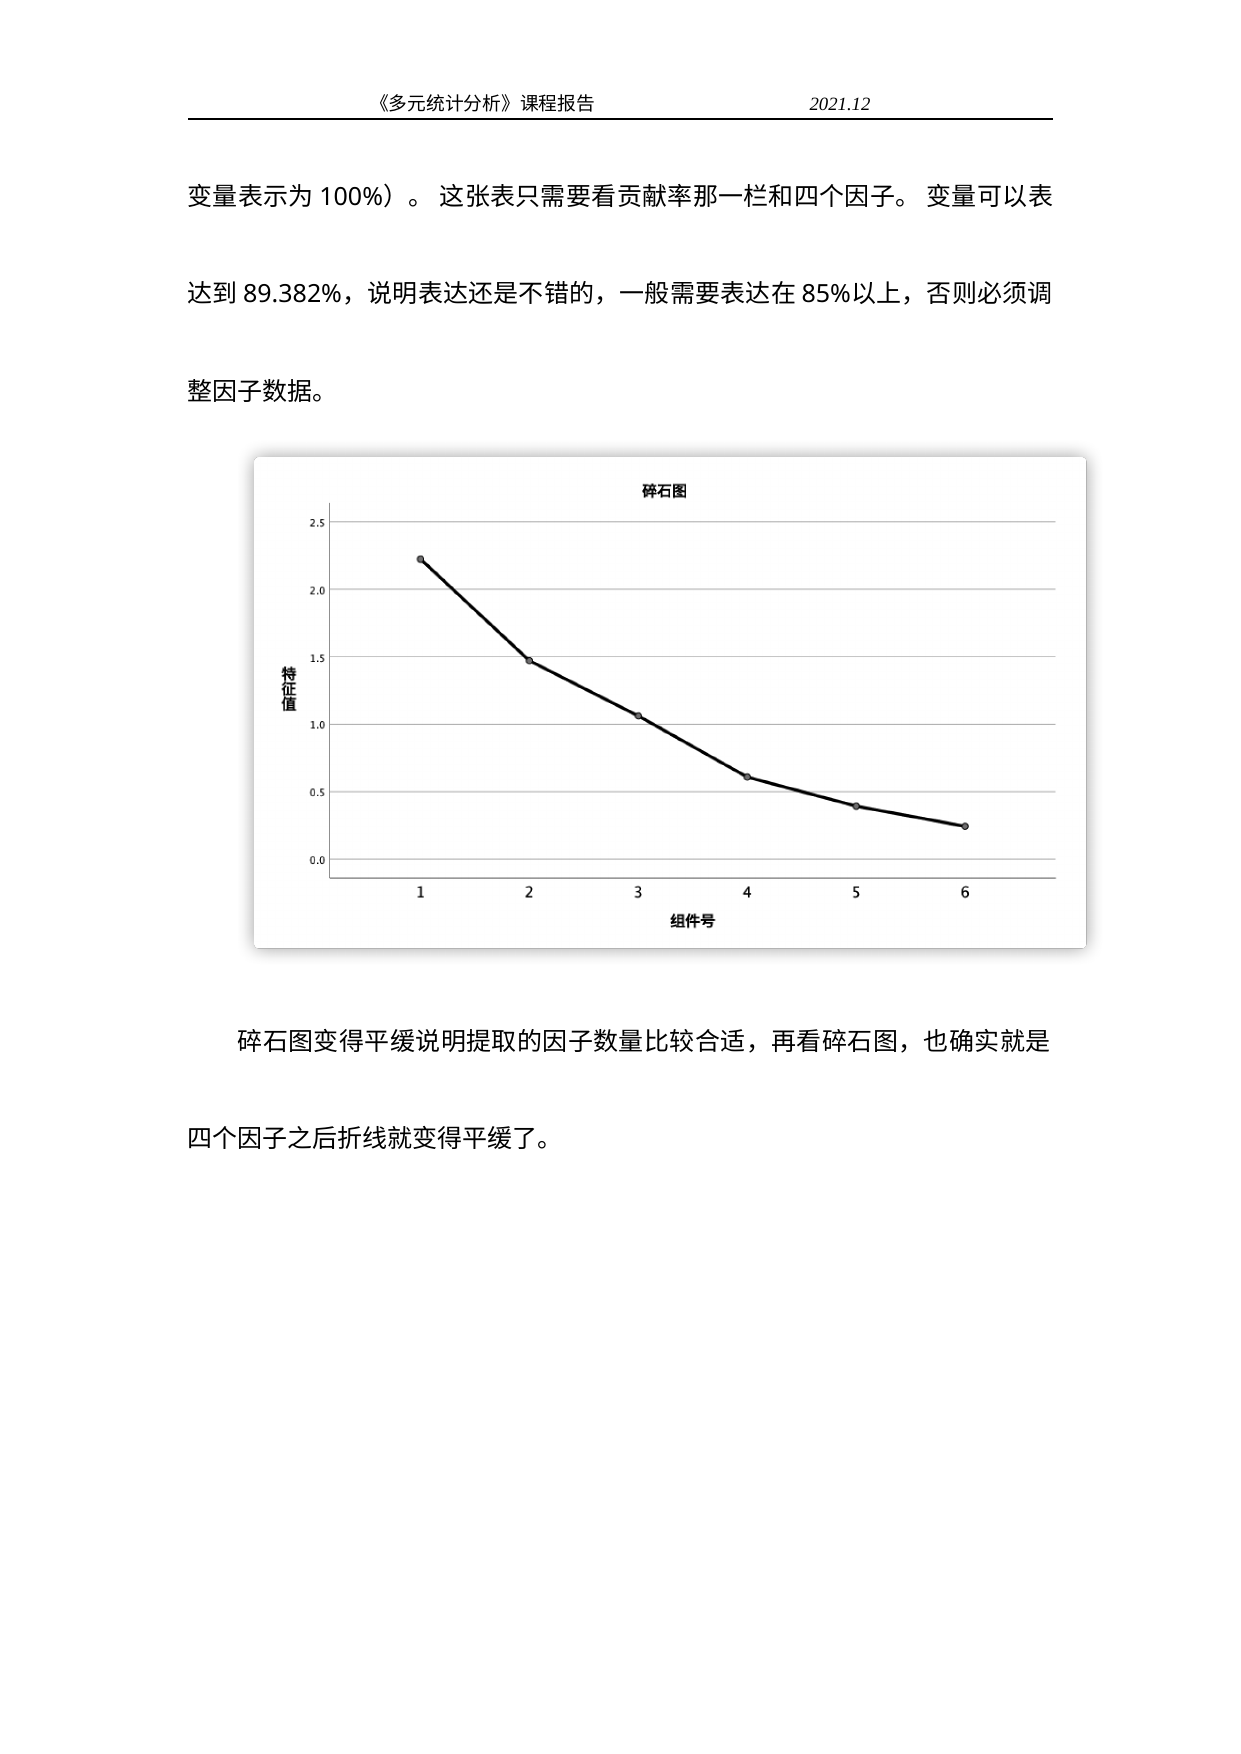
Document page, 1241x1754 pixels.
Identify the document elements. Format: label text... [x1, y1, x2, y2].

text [187, 162, 1053, 422]
picture [237, 440, 1103, 965]
text 碎石图变得平缓说明提取的因子数量比较合适，再看碎石图，也确实就是四个因子之后折线就变得平缓了。 [187, 1007, 1053, 1169]
